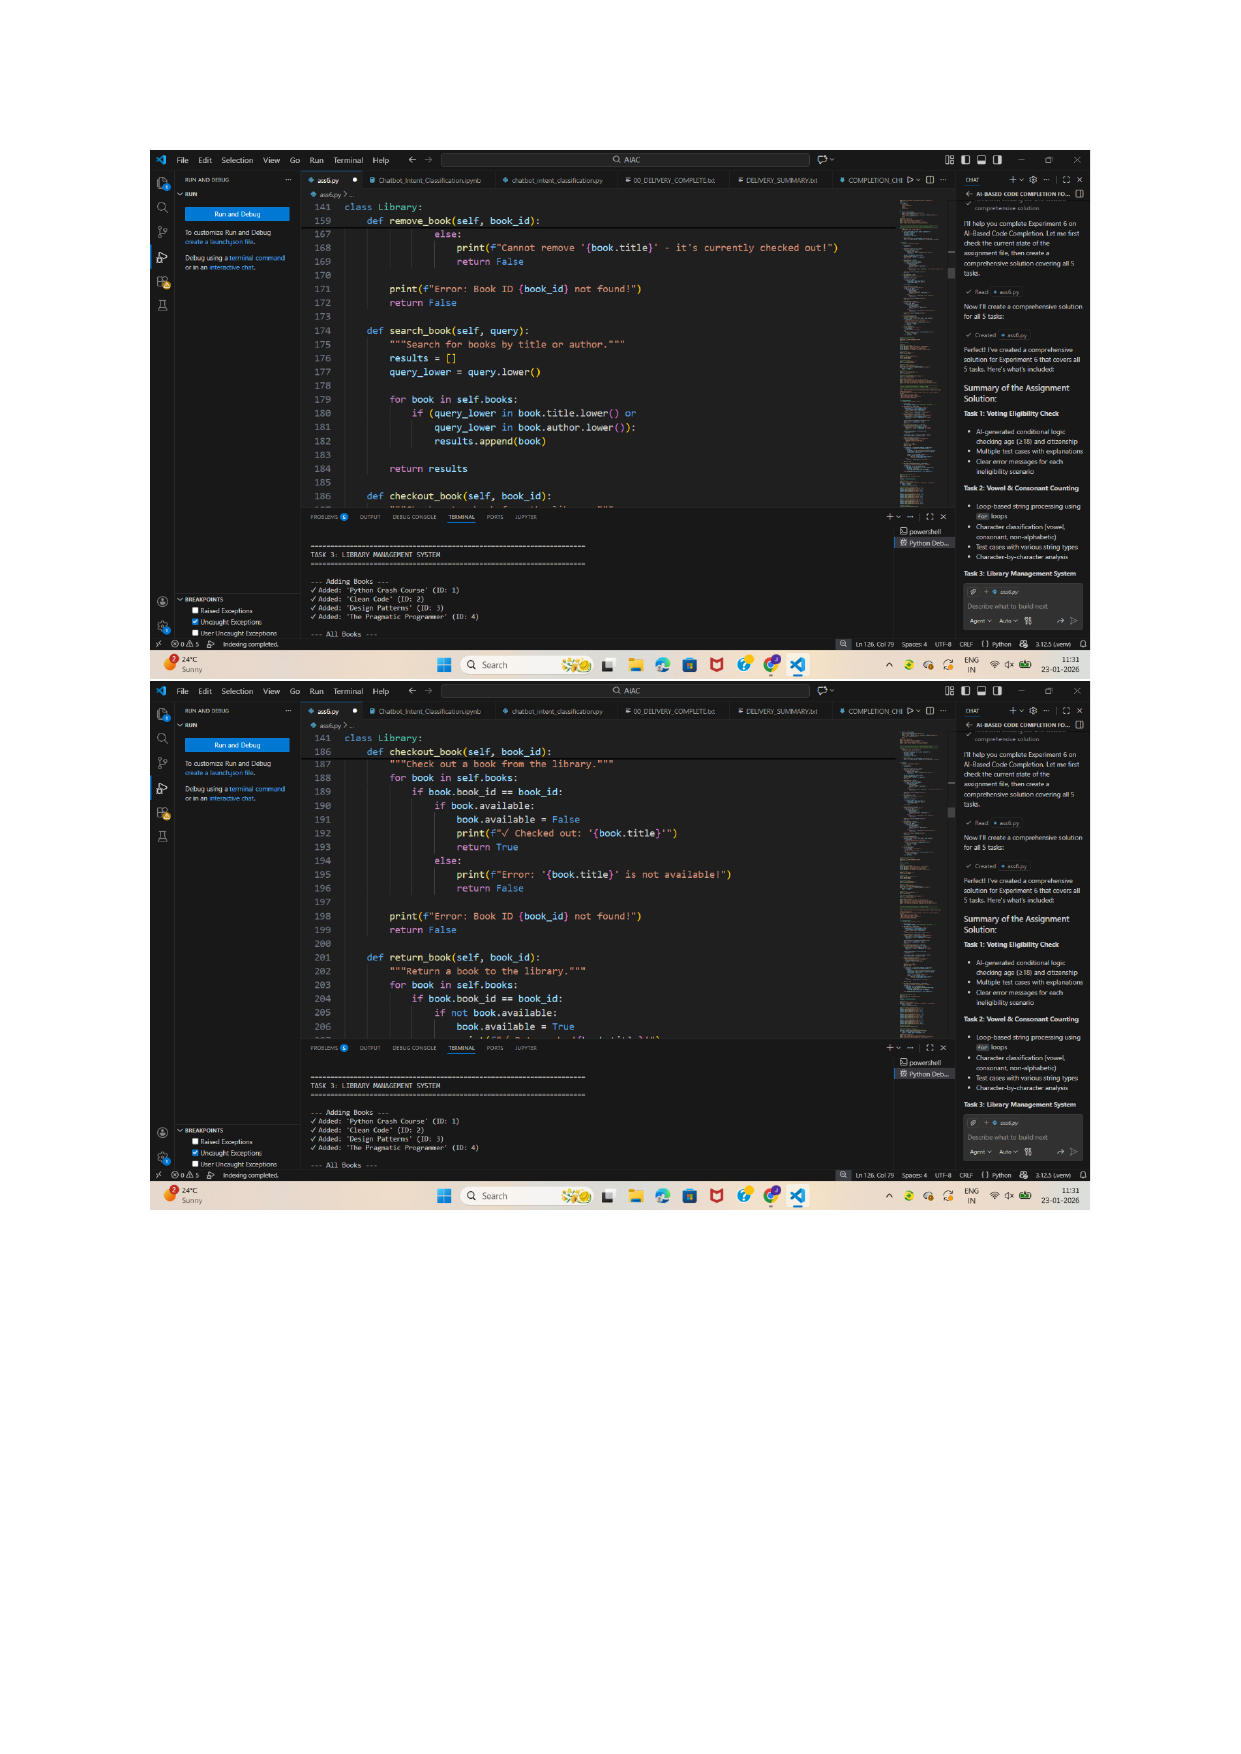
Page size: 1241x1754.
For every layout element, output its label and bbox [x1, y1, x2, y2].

picture [150, 150, 1091, 679]
picture [150, 681, 1091, 1210]
